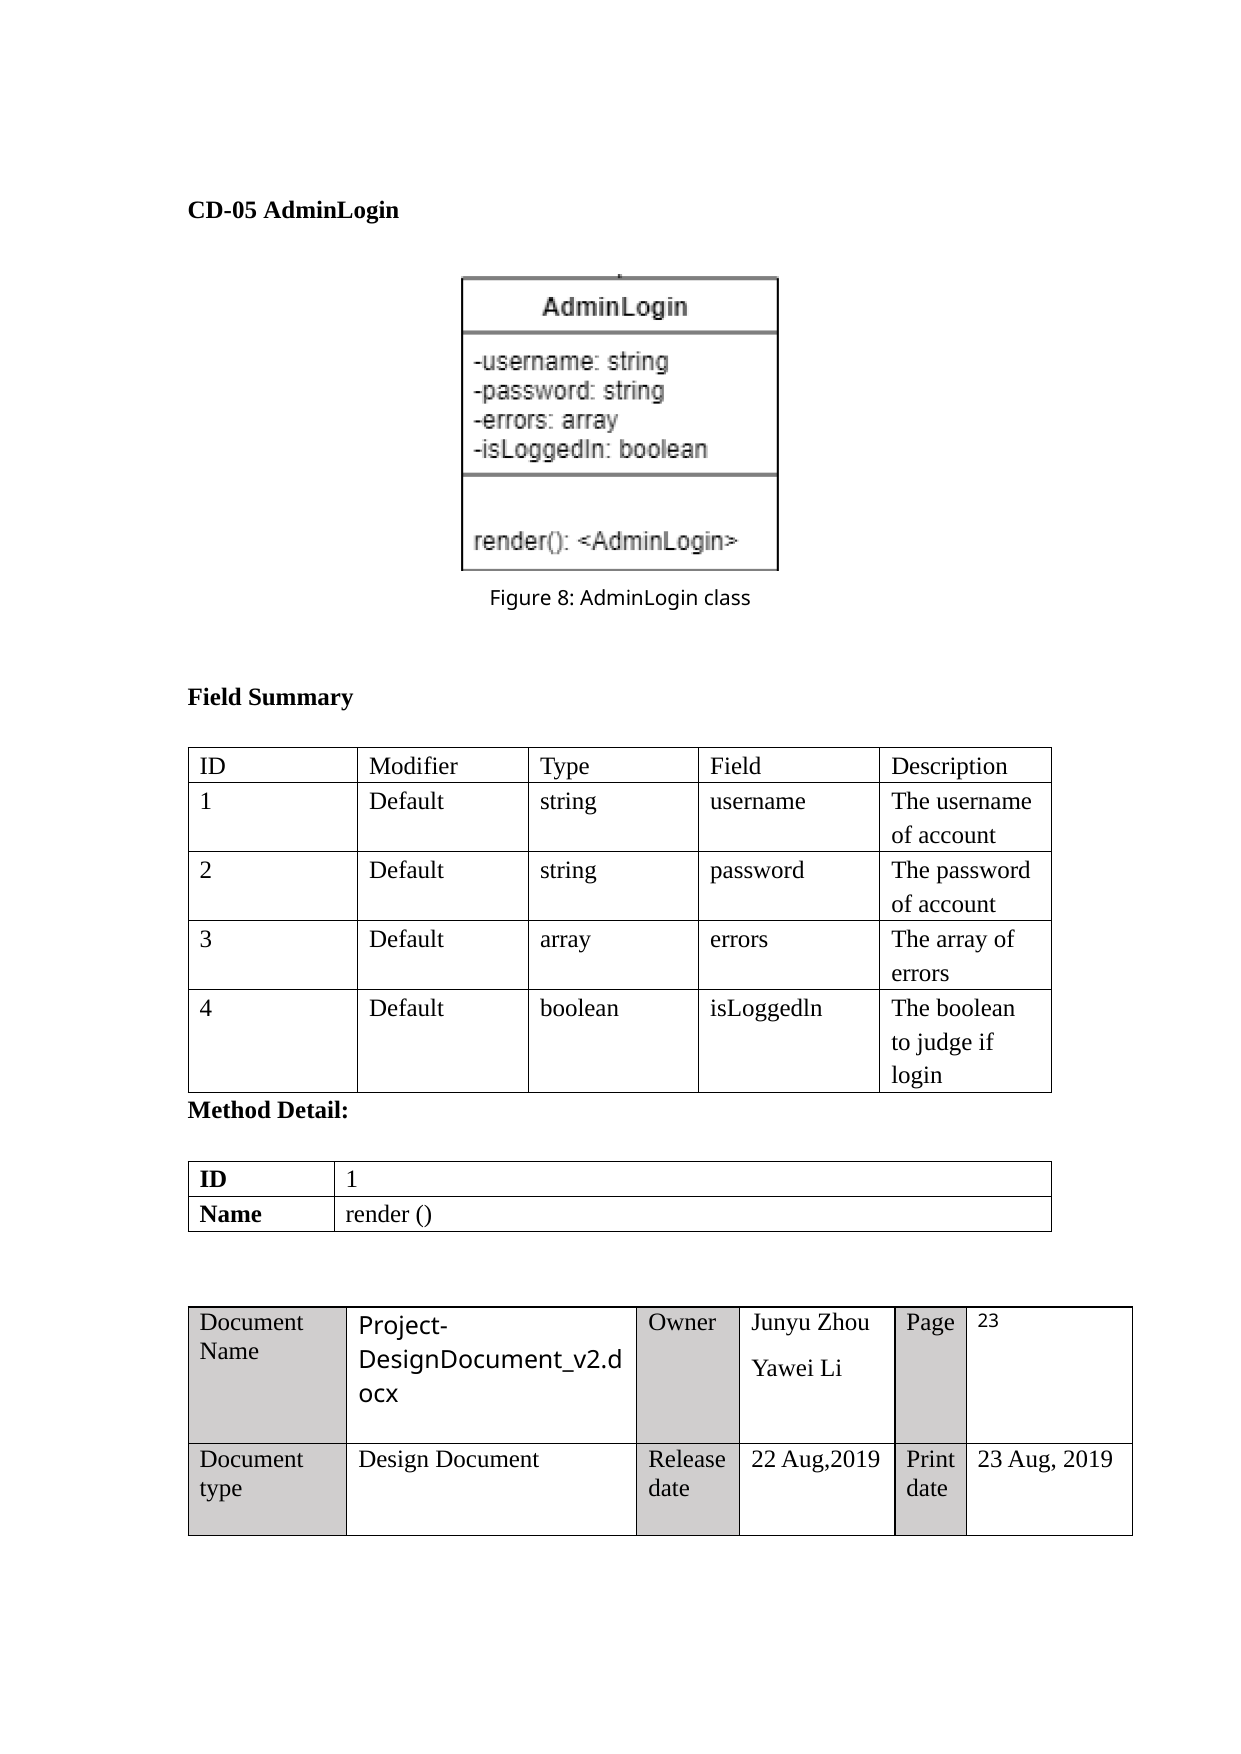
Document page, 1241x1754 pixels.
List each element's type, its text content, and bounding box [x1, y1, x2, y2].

table_cell The username of account [880, 783, 1051, 851]
table_header Field [699, 748, 879, 782]
table_cell username [699, 783, 879, 851]
table_cell The array of errors [880, 921, 1051, 989]
table_cell Default [358, 921, 528, 989]
table_cell password [699, 852, 879, 920]
table_cell array [529, 921, 698, 989]
table_cell errors [699, 921, 879, 989]
table_cell The password of account [880, 852, 1051, 920]
table_cell string [529, 783, 698, 851]
table_header ID [189, 1162, 334, 1196]
table_cell boolean [529, 990, 698, 1092]
text Figure : AdminLogin class [187, 580, 1053, 614]
table_cell 1 [189, 783, 357, 851]
table_cell isLoggedln [699, 990, 879, 1092]
subtitle CD-05 AdminLogin [187, 193, 1053, 227]
table_header Type [529, 748, 698, 782]
table_cell 2 [189, 852, 357, 920]
table_header Modifier [358, 748, 528, 782]
text Field Summary [187, 679, 1053, 713]
table_header 1 [335, 1162, 1051, 1196]
table_cell 4 [189, 990, 357, 1092]
table_cell 3 [189, 921, 357, 989]
table_cell Name [189, 1197, 334, 1231]
table_header ID [189, 748, 357, 782]
table_cell Default [358, 990, 528, 1092]
table_cell The boolean to judge if login [880, 990, 1051, 1092]
table_header Description [880, 748, 1051, 782]
table_cell Default [358, 852, 528, 920]
table_cell Default [358, 783, 528, 851]
table_cell string [529, 852, 698, 920]
picture [459, 274, 781, 571]
table_cell render () [335, 1197, 1051, 1231]
text Method Detail: [187, 1093, 1053, 1127]
